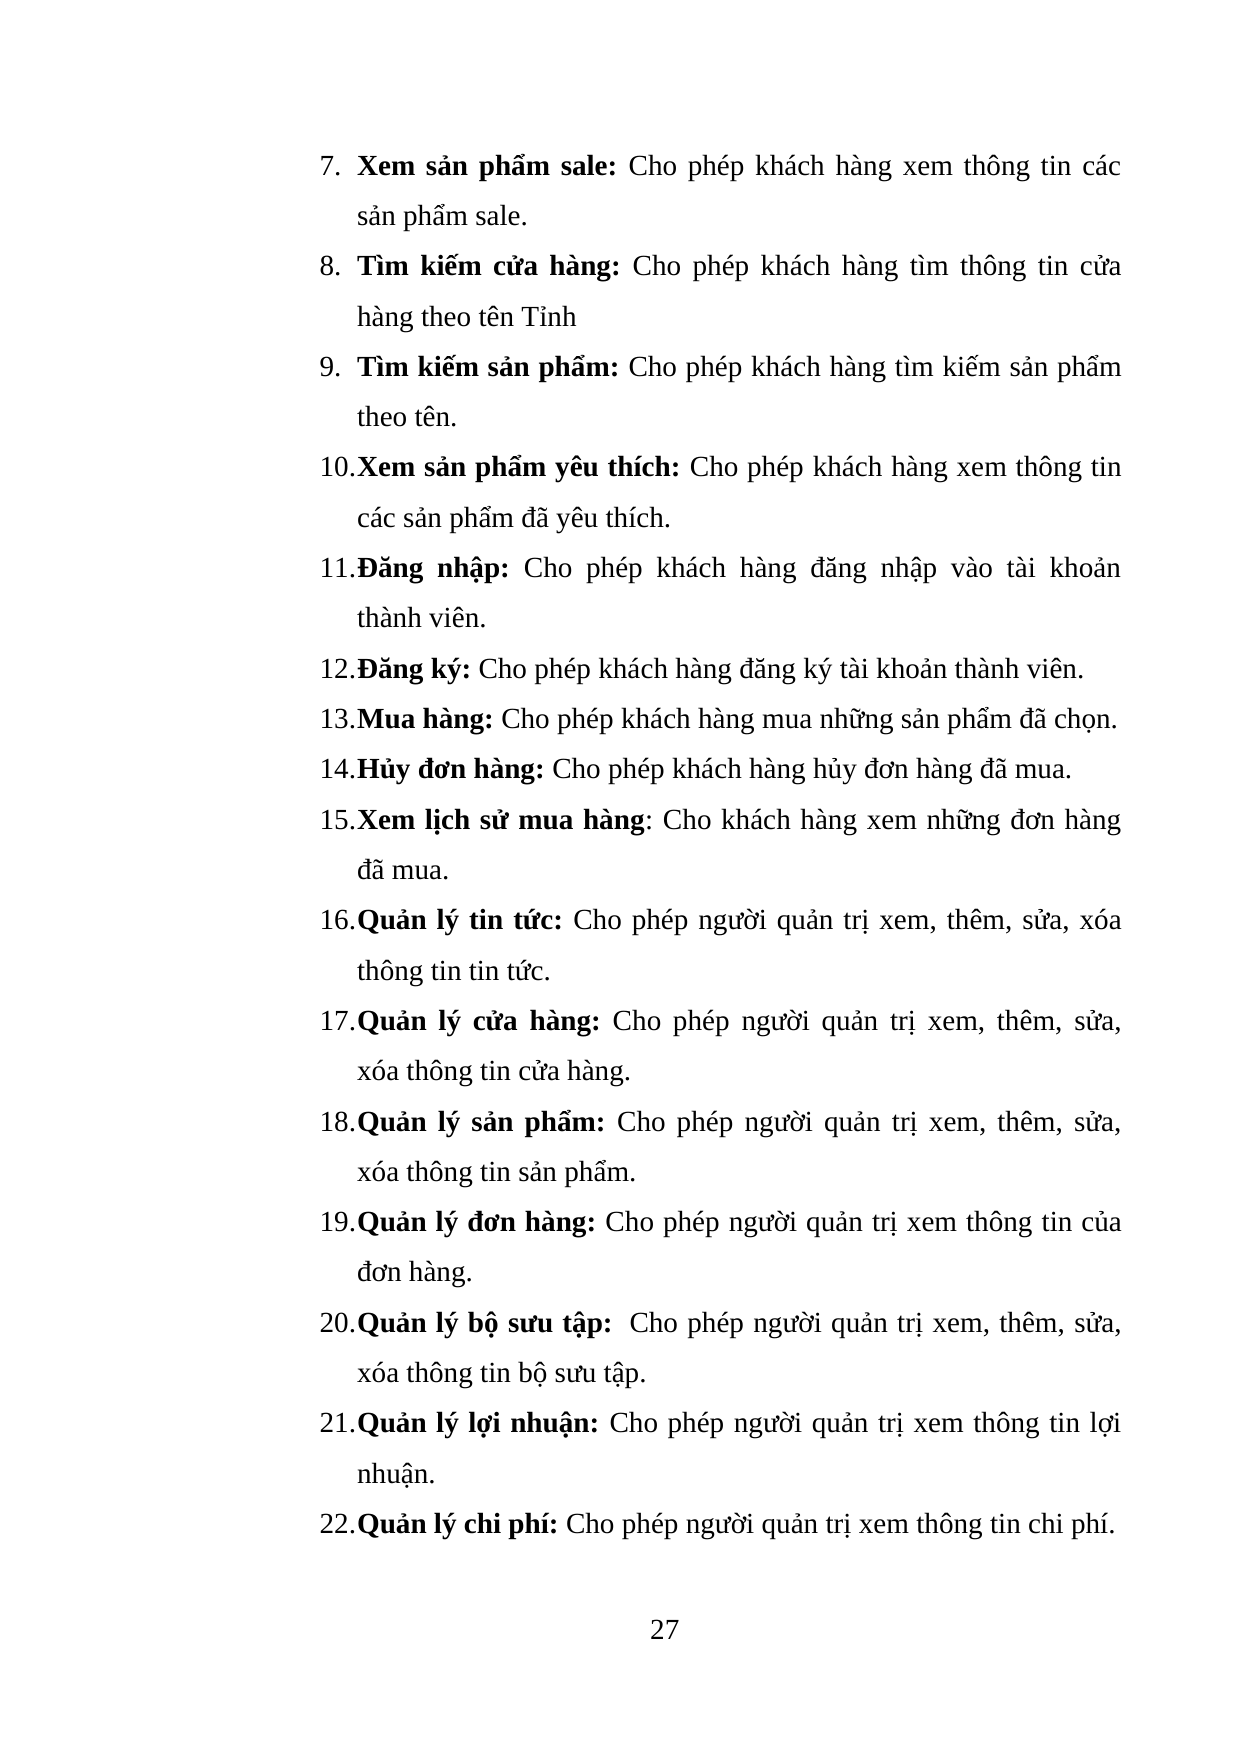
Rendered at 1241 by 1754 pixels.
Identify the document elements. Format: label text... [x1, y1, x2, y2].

list Quản lý tin tức: Cho phép người quản trị xem, thêm, sửa, xóa thông tin tin tức. [319, 902, 1122, 986]
list Tìm kiếm cửa hàng: Cho phép khách hàng tìm thông tin cửa hàng theo tên Tỉnh [319, 248, 1122, 332]
list Xem sản phẩm sale: Cho phép khách hàng xem thông tin các sản phẩm sale. [319, 148, 1122, 232]
list Xem lịch sử mua hàng: Cho khách hàng xem những đơn hàng đã mua. [319, 802, 1122, 886]
list Quản lý cửa hàng: Cho phép người quản trị xem, thêm, sửa, xóa thông tin cửa hàng. [319, 1003, 1122, 1087]
list Đăng ký: Cho phép khách hàng đăng ký tài khoản thành viên. [319, 651, 1122, 684]
list Đăng nhập: Cho phép khách hàng đăng nhập vào tài khoản thành viên. [319, 550, 1122, 634]
list Xem sản phẩm yêu thích: Cho phép khách hàng xem thông tin các sản phẩm đã yêu thích. [319, 449, 1122, 533]
list Quản lý bộ sưu tập: Cho phép người quản trị xem, thêm, sửa, xóa thông tin bộ sưu tập. [319, 1305, 1122, 1389]
list Quản lý đơn hàng: Cho phép người quản trị xem thông tin của đơn hàng. [319, 1204, 1122, 1288]
list Quản lý sản phẩm: Cho phép người quản trị xem, thêm, sửa, xóa thông tin sản phẩm. [319, 1104, 1122, 1187]
list Mua hàng: Cho phép khách hàng mua những sản phẩm đã chọn. [319, 701, 1122, 735]
list Quản lý chi phí: Cho phép người quản trị xem thông tin chi phí. [319, 1506, 1122, 1540]
list Quản lý lợi nhuận: Cho phép người quản trị xem thông tin lợi nhuận. [319, 1406, 1122, 1489]
list Hủy đơn hàng: Cho phép khách hàng hủy đơn hàng đã mua. [319, 751, 1122, 785]
list Tìm kiếm sản phẩm: Cho phép khách hàng tìm kiếm sản phẩm theo tên. [319, 349, 1122, 433]
